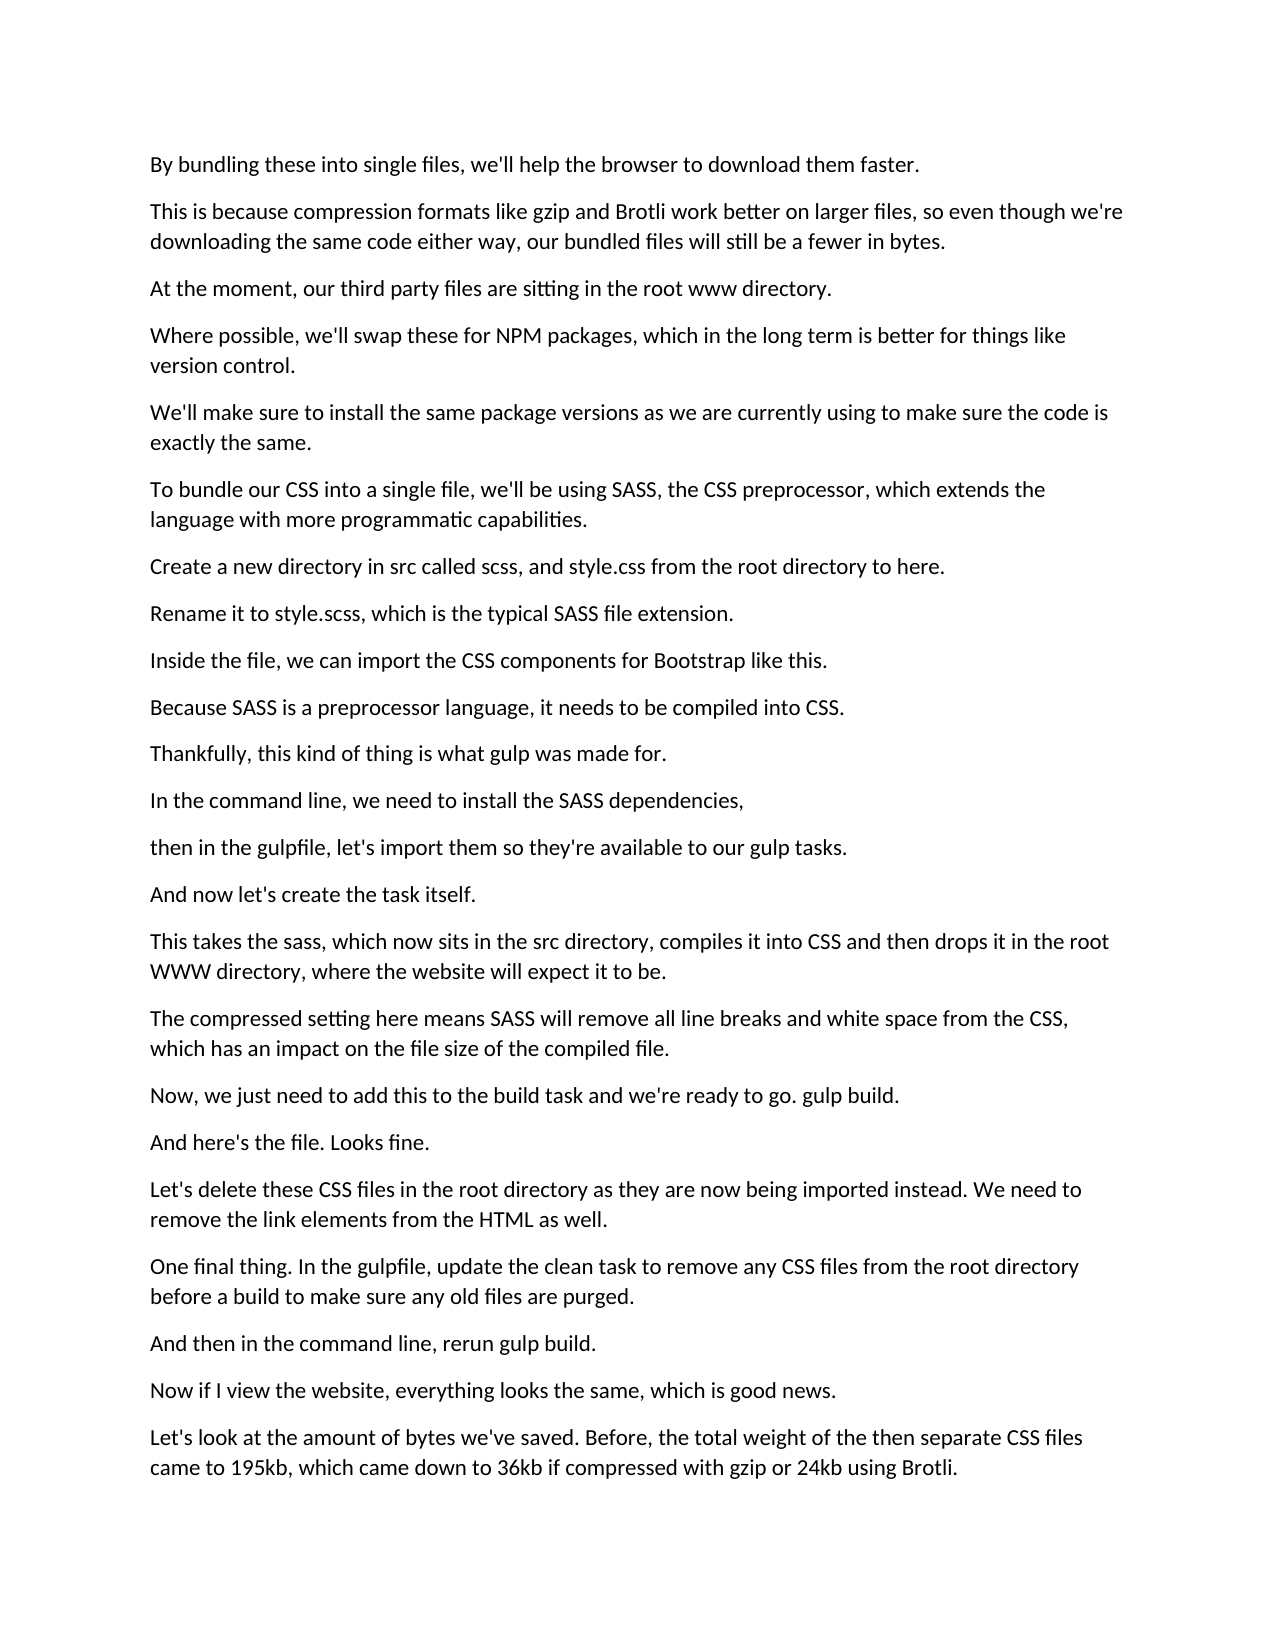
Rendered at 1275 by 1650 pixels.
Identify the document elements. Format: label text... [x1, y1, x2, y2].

text This takes the sass, which now sits in the src directory, compiles it into CSS and then drops it in the root WWW directory, where the website will expect it to be. [150, 927, 1125, 985]
text Let's look at the amount of bytes we've saved. Before, the total weight of the then separate CSS files came to 195kb, which came down to 36kb if compressed with gzip or 24kb using Brotli. [150, 1423, 1125, 1481]
text then in the gulpfile, let's import them so they're available to our gulp tasks. [150, 833, 1125, 861]
text Because SASS is a preprocessor language, it needs to be compiled into CSS. [150, 693, 1125, 721]
text And then in the command line, rerun gulp build. [150, 1329, 1125, 1357]
text In the command line, we need to install the SASS dependencies, [150, 786, 1125, 814]
text Create a new directory in src called scss, and style.css from the root directory to here. [150, 552, 1125, 580]
text One final thing. In the gulpfile, update the clean task to remove any CSS files from the root directory before a build to make sure any old files are purged. [150, 1252, 1125, 1310]
text Where possible, we'll swap these for NPM packages, which in the long term is better for things like version control. [150, 321, 1125, 379]
text We'll make sure to install the same package versions as we are currently using to make sure the code is exactly the same. [150, 398, 1125, 456]
text Rename it to style.scss, which is the typical SASS file extension. [150, 599, 1125, 627]
text Inside the file, we can import the CSS components for Bootstrap like this. [150, 646, 1125, 674]
text This is because compression formats like gzip and Brotli work better on larger files, so even though we're downloading the same code either way, our bundled files will still be a fewer in bytes. [150, 197, 1125, 255]
text And now let's create the task itself. [150, 880, 1125, 908]
text Now if I view the website, everything looks the same, which is good news. [150, 1376, 1125, 1404]
text The compressed setting here means SASS will remove all line breaks and white space from the CSS, which has an impact on the file size of the compiled file. [150, 1004, 1125, 1062]
text At the moment, our third party files are sitting in the root www directory. [150, 274, 1125, 302]
text Let's delete these CSS files in the root directory as they are now being imported instead. We need to remove the link elements from the HTML as well. [150, 1175, 1125, 1233]
text By bundling these into single files, we'll help the browser to download them faster. [150, 150, 1125, 178]
text And here's the file. Looks fine. [150, 1128, 1125, 1156]
text Thankfully, this kind of thing is what gulp was made for. [150, 739, 1125, 768]
text Now, we just need to add this to the build task and we're ready to go. gulp build. [150, 1081, 1125, 1109]
text To bundle our CSS into a single file, we'll be using SASS, the CSS preprocessor, which extends the language with more programmatic capabilities. [150, 475, 1125, 533]
